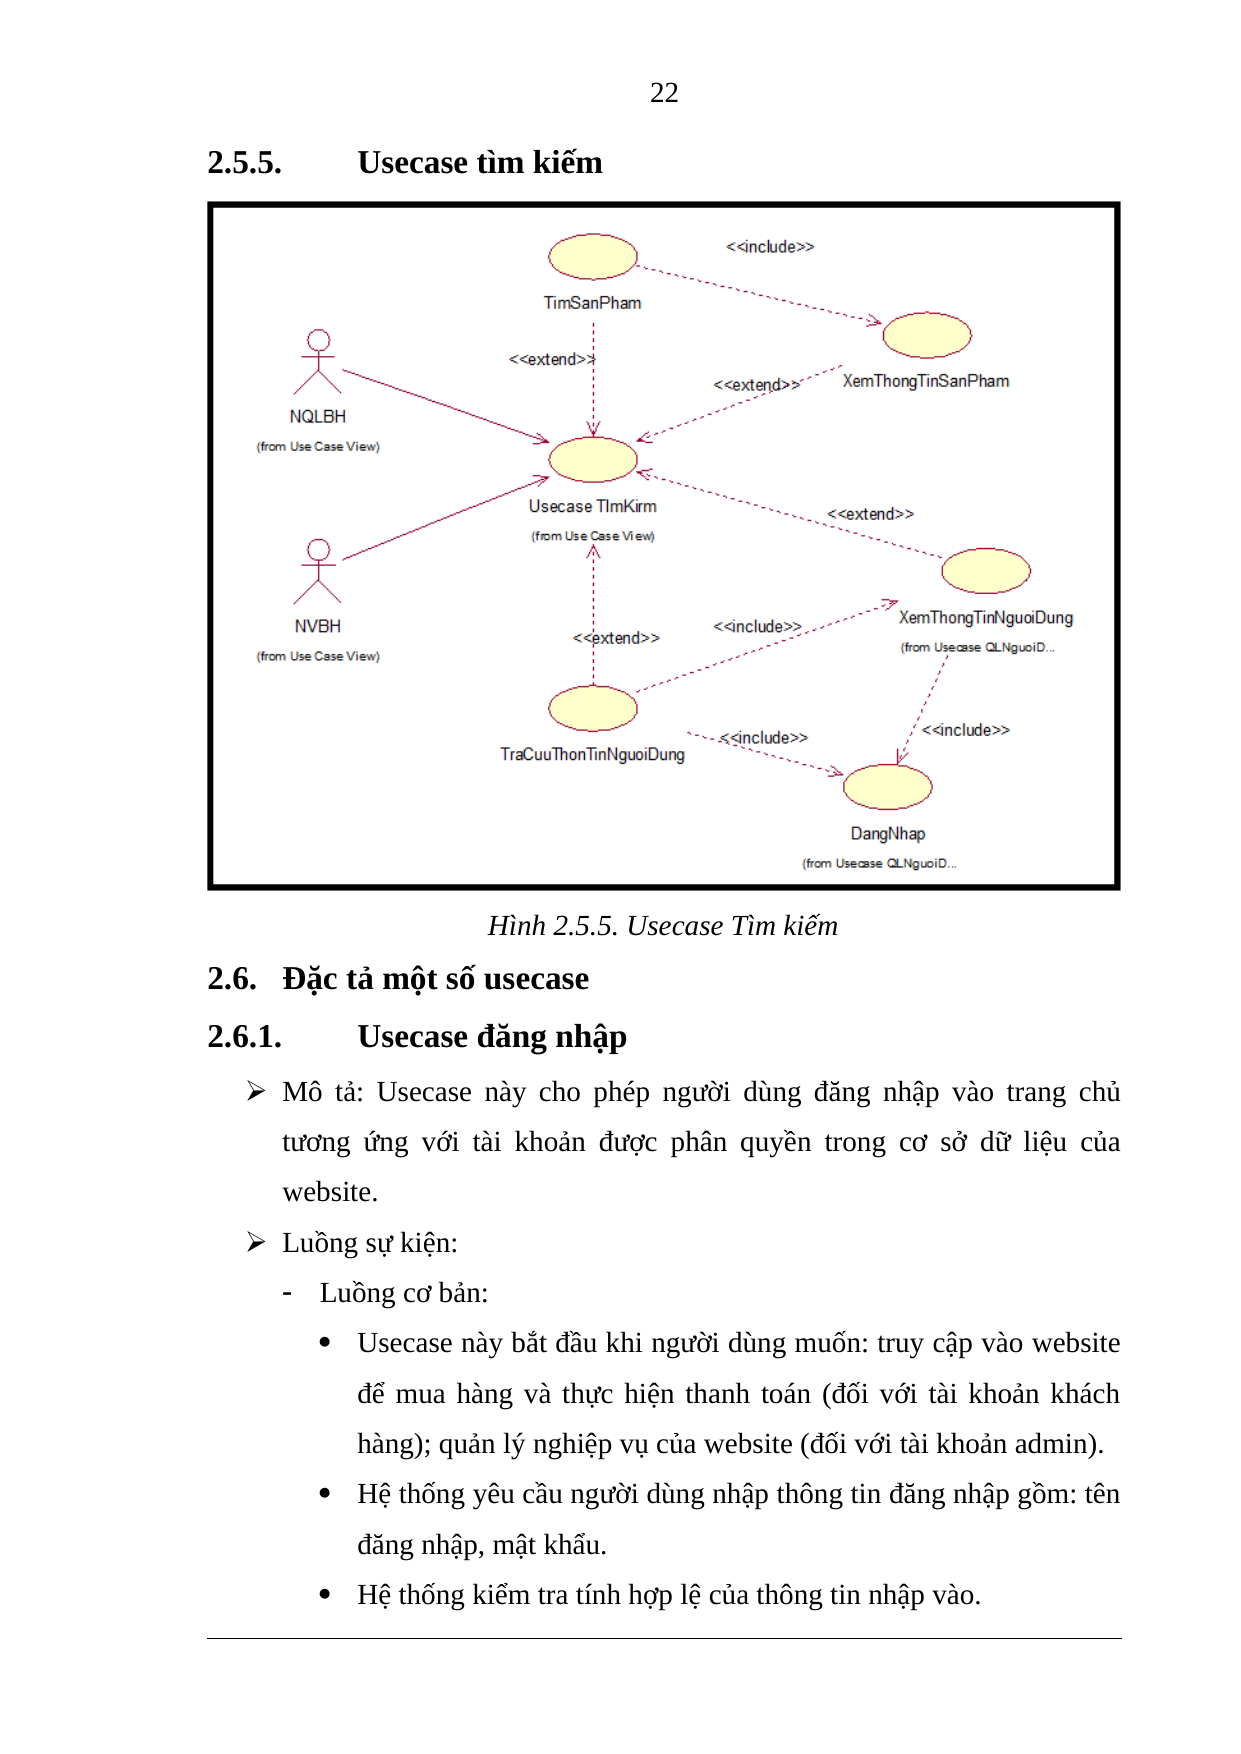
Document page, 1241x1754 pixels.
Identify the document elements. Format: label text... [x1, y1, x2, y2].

list Hệ thống kiểm tra tính hợp lệ của thông tin nhập vào. [319, 1577, 1122, 1611]
list Luồng sự kiện: [244, 1225, 1122, 1258]
text Hình 2.5.5. Usecase Tìm kiếm [207, 908, 1122, 942]
list Luồng cơ bản: [282, 1275, 1122, 1309]
text Usecase đăng nhập [207, 1016, 1122, 1054]
text Usecase tìm kiếm [207, 142, 1122, 180]
picture [207, 199, 1122, 892]
list Mô tả: Usecase này cho phép người dùng đăng nhập vào trang chủ tương ứng với tài khoản được phân quyền trong cơ sở dữ liệu của website. [244, 1074, 1122, 1208]
text Đặc tả một số usecase [207, 959, 1122, 997]
list Hệ thống yêu cầu người dùng nhập thông tin đăng nhập gồm: tên đăng nhập, mật khẩu. [319, 1477, 1122, 1561]
list Usecase này bắt đầu khi người dùng muốn: truy cập vào website để mua hàng và thực hiện thanh toán (đối với tài khoản khách hàng); quản lý nghiệp vụ của website (đối với tài khoản admin). [319, 1326, 1122, 1460]
